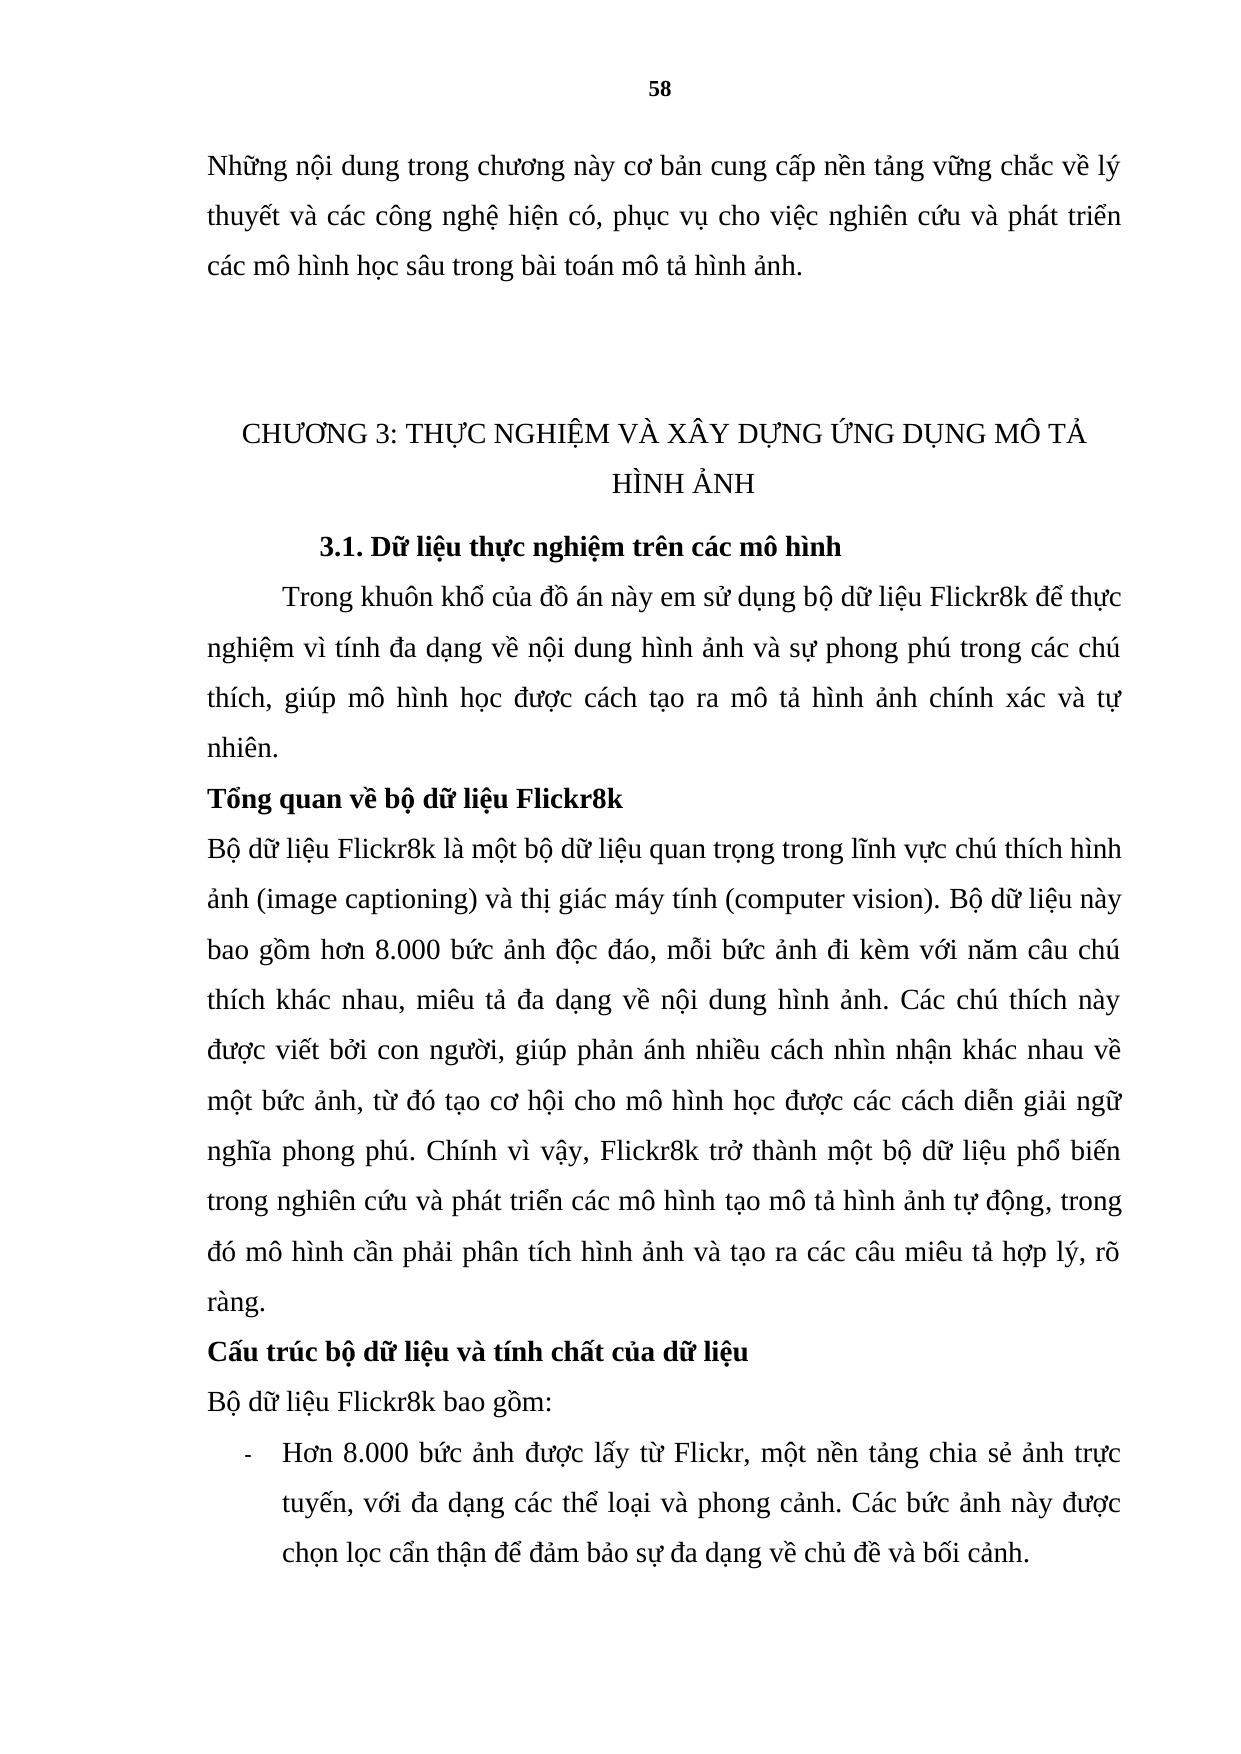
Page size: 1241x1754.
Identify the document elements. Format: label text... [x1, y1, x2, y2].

text Những nội dung trong chương này cơ bản cung cấp nền tảng vững chắc về lý thuyết và các công nghệ hiện có, phục vụ cho việc nghiên cứu và phát triển các mô hình học sâu trong bài toán mô tả hình ảnh. [207, 148, 1122, 282]
list Hơn 8.000 bức ảnh được lấy từ Flickr, một nền tảng chia sẻ ảnh trực tuyến, với đa dạng các thể loại và phong cảnh. Các bức ảnh này được chọn lọc cẩn thận để đảm bảo sự đa dạng về chủ đề và bối cảnh. [244, 1435, 1122, 1569]
text Tổng quan về bộ dữ liệu Flickr8k [207, 781, 1122, 814]
text Bộ dữ liệu Flickr8k bao gồm: [207, 1384, 1122, 1418]
text Trong khuôn khổ của đồ án này em sử dụng bộ dữ liệu Flickr8k để thực nghiệm vì tính đa dạng về nội dung hình ảnh và sự phong phú trong các chú thích, giúp mô hình học được cách tạo ra mô tả hình ảnh chính xác và tự nhiên. [207, 579, 1122, 764]
text Cấu trúc bộ dữ liệu và tính chất của dữ liệu [207, 1334, 1122, 1368]
text Bộ dữ liệu Flickr8k là một bộ dữ liệu quan trọng trong lĩnh vực chú thích hình ảnh (image captioning) và thị giác máy tính (computer vision). Bộ dữ liệu này bao gồm hơn 8.000 bức ảnh độc đáo, mỗi bức ảnh đi kèm với năm câu chú thích khác nhau, miêu tả đa dạng về nội dung hình ảnh. Các chú thích này được viết bởi con người, giúp phản ánh nhiều cách nhìn nhận khác nhau về một bức ảnh, từ đó tạo cơ hội cho mô hình học được các cách diễn giải ngữ nghĩa phong phú. Chính vì vậy, Flickr8k trở thành một bộ dữ liệu phổ biến trong nghiên cứu và phát triển các mô hình tạo mô tả hình ảnh tự động, trong đó mô hình cần phải phân tích hình ảnh và tạo ra các câu miêu tả hợp lý, rõ ràng. [207, 831, 1122, 1317]
subtitle Dữ liệu thực nghiệm trên các mô hình [244, 529, 1122, 563]
subtitle THỰC NGHIỆM VÀ XÂY DỰNG ỨNG DỤNG MÔ TẢ HÌNH ẢNH [207, 416, 1122, 500]
